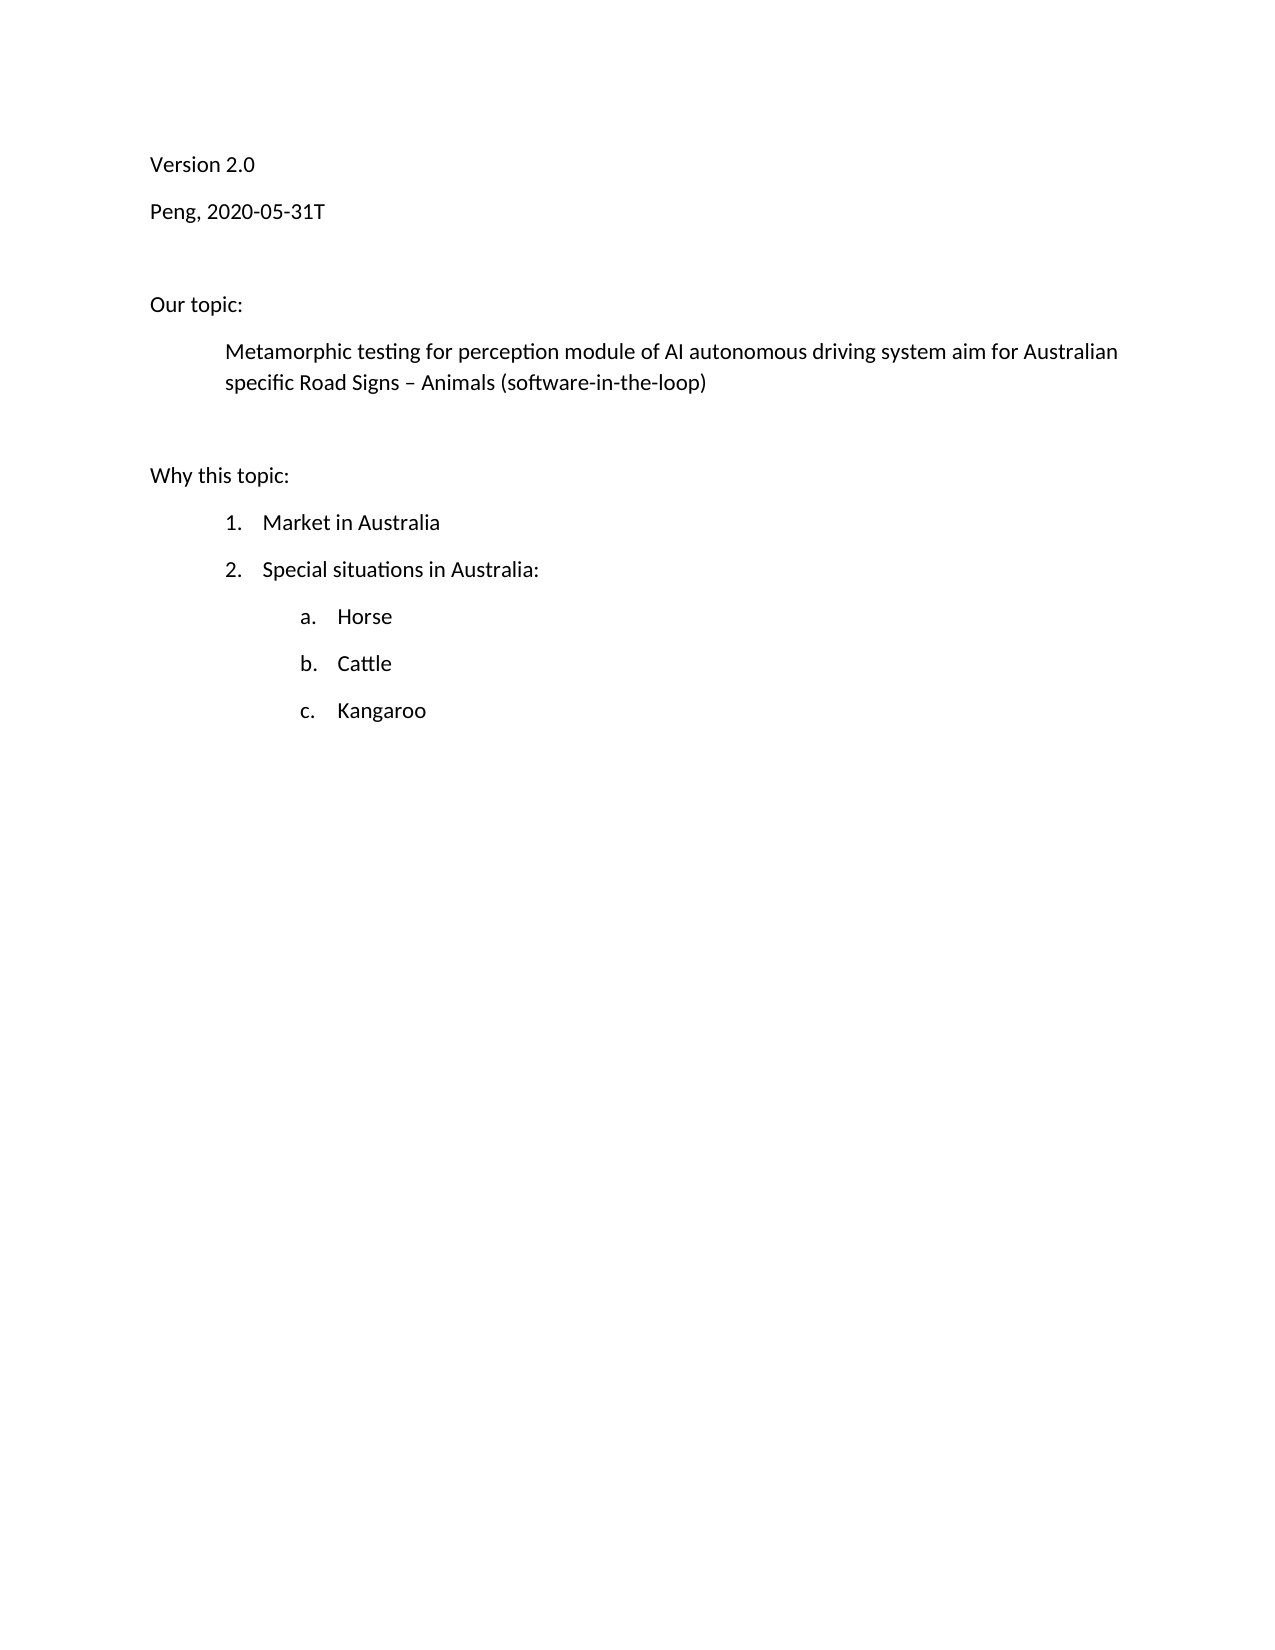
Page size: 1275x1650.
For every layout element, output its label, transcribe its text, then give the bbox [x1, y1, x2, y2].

list Horse [300, 602, 1125, 630]
text Our topic: [150, 291, 1125, 319]
text Peng, 2020-05-31T [150, 197, 1125, 225]
text Metamorphic testing for perception module of AI autonomous driving system aim for Australian specific Road Signs – Animals (software-in-the-loop) [225, 337, 1125, 396]
list Market in Australia [225, 508, 1125, 536]
list Cattle [300, 649, 1125, 677]
list Kangaroo [300, 696, 1125, 724]
text Why this topic: [150, 461, 1125, 489]
text Version 2.0 [150, 150, 1125, 178]
list Special situations in Australia: [225, 555, 1125, 583]
